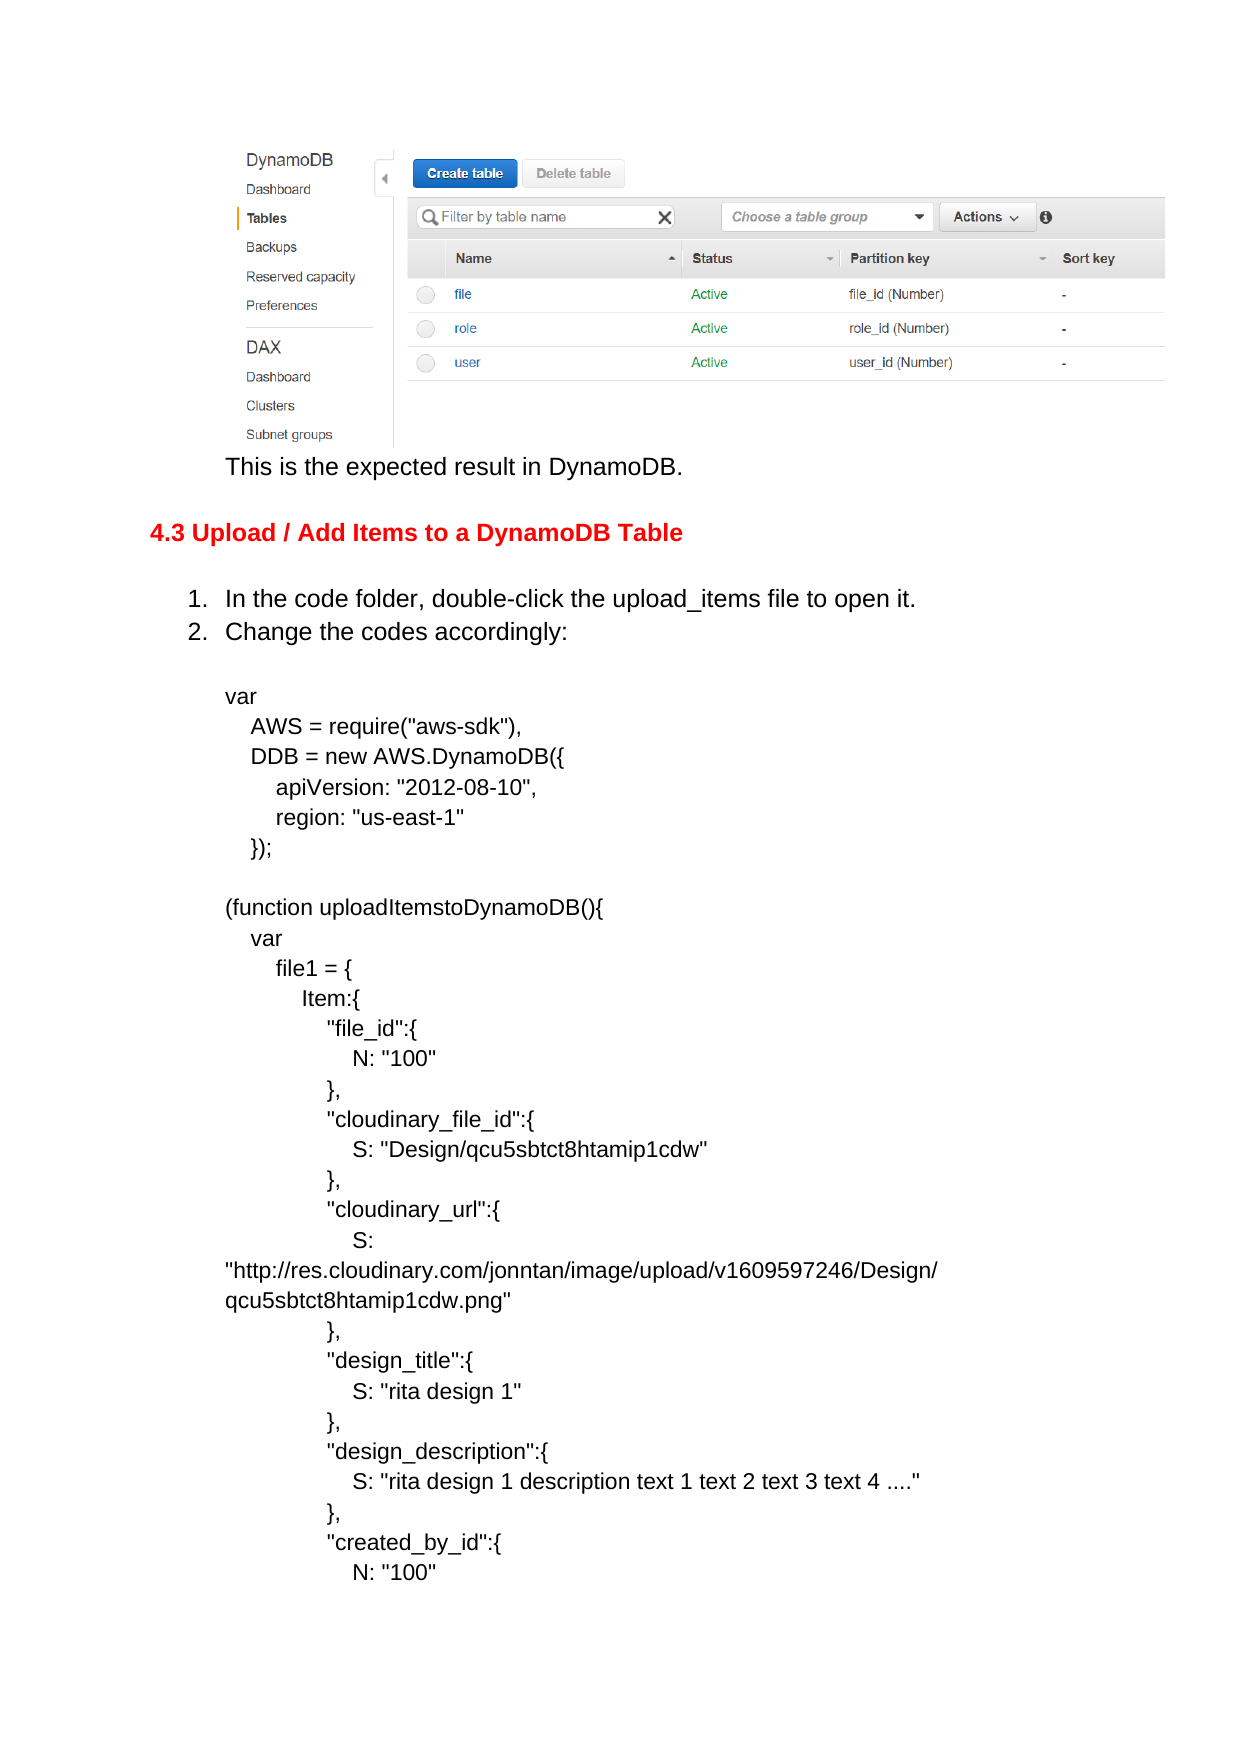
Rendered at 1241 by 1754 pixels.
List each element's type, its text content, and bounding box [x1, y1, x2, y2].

text DDB = new AWS.DynamoDB({ [225, 743, 1090, 770]
text region: "us-east-1" [225, 804, 1090, 830]
text S: "rita design 1 description text 1 text 2 text 3 text 4 ...." [225, 1468, 1090, 1495]
text AWS = require("aws-sdk"), [225, 713, 1090, 739]
text }, [225, 1408, 1090, 1434]
text file1 = { [225, 955, 1090, 981]
text }, [225, 1317, 1090, 1344]
text "design_description":{ [225, 1438, 1090, 1464]
text N: "100" [225, 1045, 1090, 1072]
text (function uploadItemstoDynamoDB(){ [225, 894, 1090, 921]
text "file_id":{ [225, 1015, 1090, 1042]
text S: "http://res.cloudinary.com/jonntan/image/upload/v1609597246/Design/qcu5sbtct8htamip1cdw.png" [225, 1227, 1090, 1313]
text var [225, 683, 1090, 709]
text }); [225, 834, 1090, 860]
text 4.3 Upload / Add Items to a DynamoDB Table [150, 518, 1090, 547]
text This is the expected result in DynamoDB. [225, 452, 1090, 481]
text }, [225, 1076, 1090, 1102]
text "created_by_id":{ [225, 1529, 1090, 1555]
text "cloudinary_file_id":{ [225, 1106, 1090, 1132]
text N: "100" [225, 1559, 1090, 1585]
text "design_title":{ [225, 1347, 1090, 1374]
text apiVersion: "2012-08-10", [225, 773, 1090, 800]
list In the code folder, double-click the upload_items file to open it. [187, 584, 1090, 613]
text var [225, 924, 1090, 951]
text Item:{ [225, 985, 1090, 1011]
text }, [225, 1166, 1090, 1193]
text S: "rita design 1" [225, 1378, 1090, 1404]
picture [225, 150, 1166, 448]
list Change the codes accordingly: [187, 617, 1090, 646]
text }, [225, 1498, 1090, 1525]
text S: "Design/qcu5sbtct8htamip1cdw" [225, 1136, 1090, 1162]
text "cloudinary_url":{ [225, 1196, 1090, 1223]
